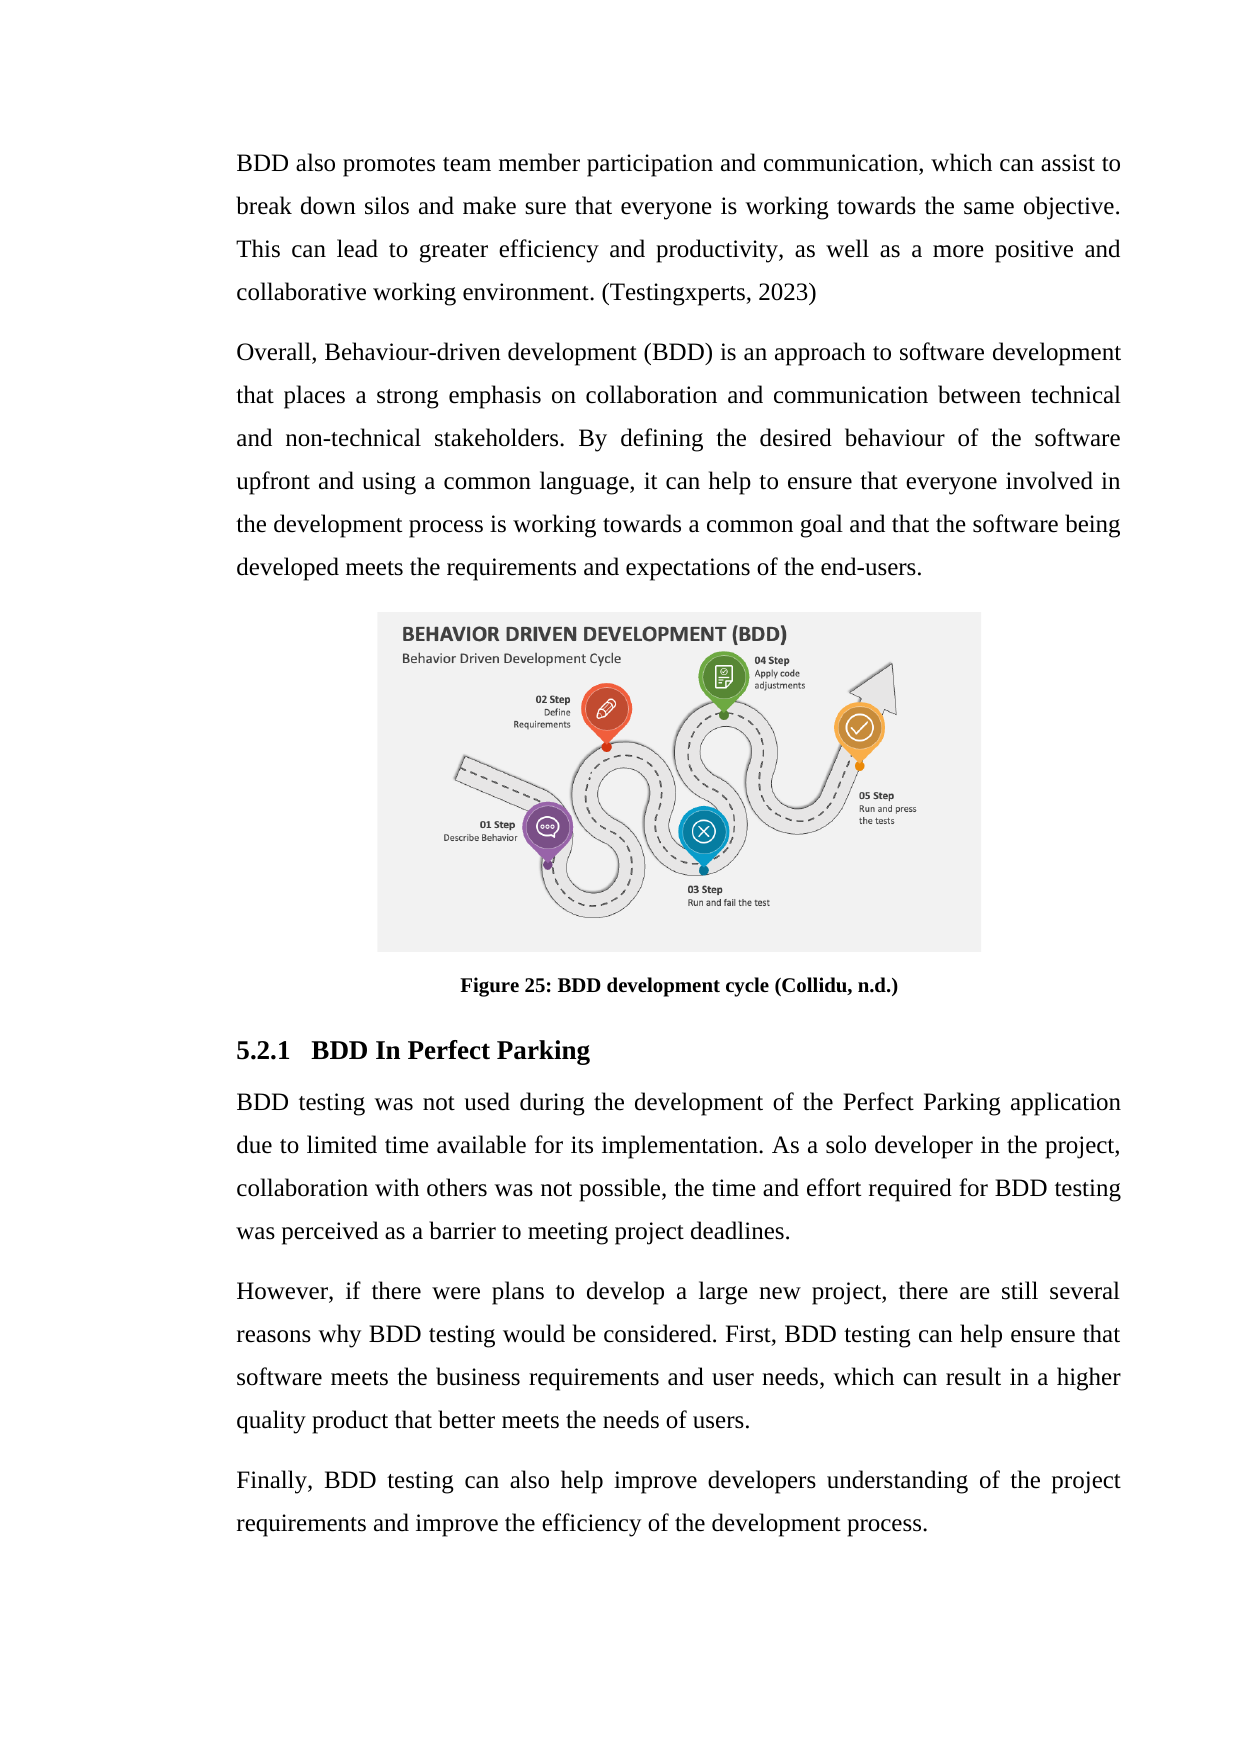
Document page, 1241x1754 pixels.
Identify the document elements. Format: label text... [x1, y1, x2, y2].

text BDD testing was not used during the development of the Perfect Parking application due to limited time available for its implementation. As a solo developer in the project, collaboration with others was not possible, the time and effort required for BDD testing was perceived as a barrier to meeting project deadlines. [236, 1087, 1122, 1245]
text Figure : BDD development cycle [236, 973, 1122, 997]
text However, if there were plans to develop a large new project, there are still several reasons why BDD testing would be considered. First, BDD testing can help ensure that software meets the business requirements and user needs, which can result in a higher quality product that better meets the needs of users. [236, 1276, 1122, 1434]
text BDD also promotes team member participation and communication, which can assist to break down silos and make sure that everyone is working towards the same objective. This can lead to greater efficiency and productivity, as well as a more positive and collaborative working environment. [236, 148, 1122, 306]
text Overall, Behaviour-driven development (BDD) is an approach to software development that places a strong emphasis on collaboration and communication between technical and non-technical stakeholders. By defining the desired behaviour of the software upfront and using a common language, it can help to ensure that everyone involved in the development process is working towards a common goal and that the software being developed meets the requirements and expectations of the end-users. [236, 337, 1122, 581]
text Finally, BDD testing can also help improve developers understanding of the project requirements and improve the efficiency of the development process. [236, 1465, 1122, 1537]
subtitle BDD In Perfect Parking [236, 1034, 1122, 1065]
picture [377, 612, 982, 952]
